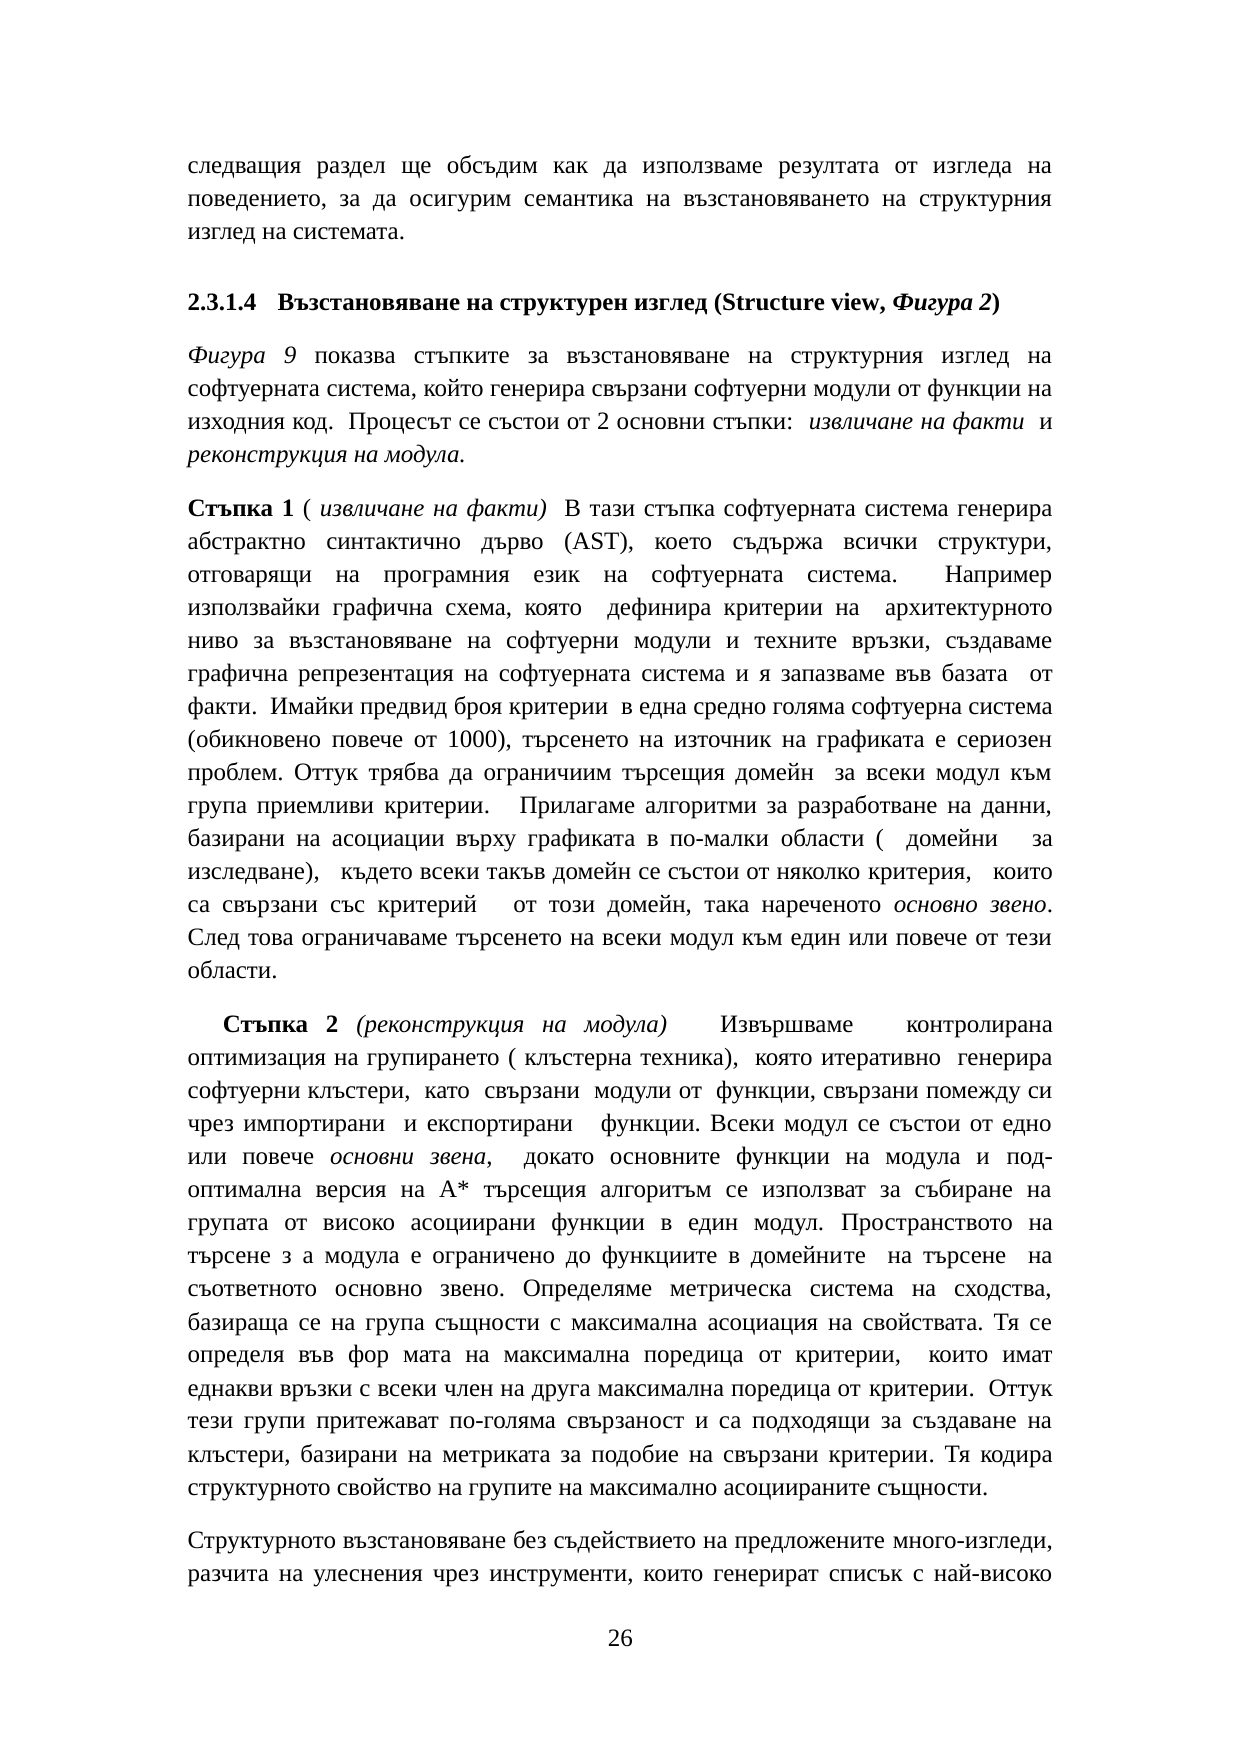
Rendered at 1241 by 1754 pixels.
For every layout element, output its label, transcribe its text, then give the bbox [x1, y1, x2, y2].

text Стъпка 1 ( извличане на факти) В тази стъпка софтуерната система генерира абстрактно синтактично дърво (AST), което съдържа всички структури, отговарящи на програмния език на софтуерната система. Например използвайки графична схема, която дефинира критерии на архитектурното ниво за възстановяване на софтуерни модули и техните връзки, създаваме графична репрезентация на софтуерната система и я запазваме във базата от факти. Имайки предвид броя критерии в една средно голяма софтуерна система (обикновено повече от 1000), търсенето на източник на графиката е сериозен проблем. Оттук трябва да ограничиим търсещия домейн за всеки модул към група приемливи критерии. Прилагаме алгоритми за разработване на данни, базирани на асоциации върху графиката в по-малки области ( домейни за изследване), където всеки такъв домейн се състои от няколко критерия, които са свързани със критерий от този домейн, така нареченото основно звено. След това ограничаваме търсенето на всеки модул към един или повече от тези области. [187, 493, 1053, 984]
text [187, 1526, 1053, 1587]
subtitle Възстановяване на структурен изглед (Structure view, Фигура 2) [187, 287, 1053, 315]
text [187, 150, 1053, 245]
text Стъпка 2 (реконструкция на модула) Извършваме контролирана оптимизация на групирането ( клъстерна техника), която итеративно генерира софтуерни клъстери, като свързани модули от функции, свързани помежду си чрез импортирани и експортирани функции. Всеки модул се състои от едно или повече основни звена, докато основните функции на модула и под- оптимална версия на A* търсещия алгоритъм се използват за събиране на групата от високо асоциирани функции в един модул. Пространството на търсене з а модула е ограничено до функциите в домейните на търсене на съответното основно звено. Определяме метрическа система на сходства, базираща се на група същности с максимална асоциация на свойствата. Тя се определя във фор мата на максимална поредица от критерии, които имат еднакви връзки с всеки член на друга максимална поредица от критерии. Оттук тези групи притежават по-голяма свързаност и са подходящи за създаване на клъстери, базирани на метриката за подобие на свързани критерии. Тя кодира структурното свойство на групите на максимално асоциираните същности. [187, 1009, 1053, 1500]
text Фигура 9 показва стъпките за възстановяване на структурния изглед на софтуерната система, който генерира свързани софтуерни модули от функции на изходния код. Процесът се състои от 2 основни стъпки: извличане на факти и реконструкция на модула. [187, 340, 1053, 468]
